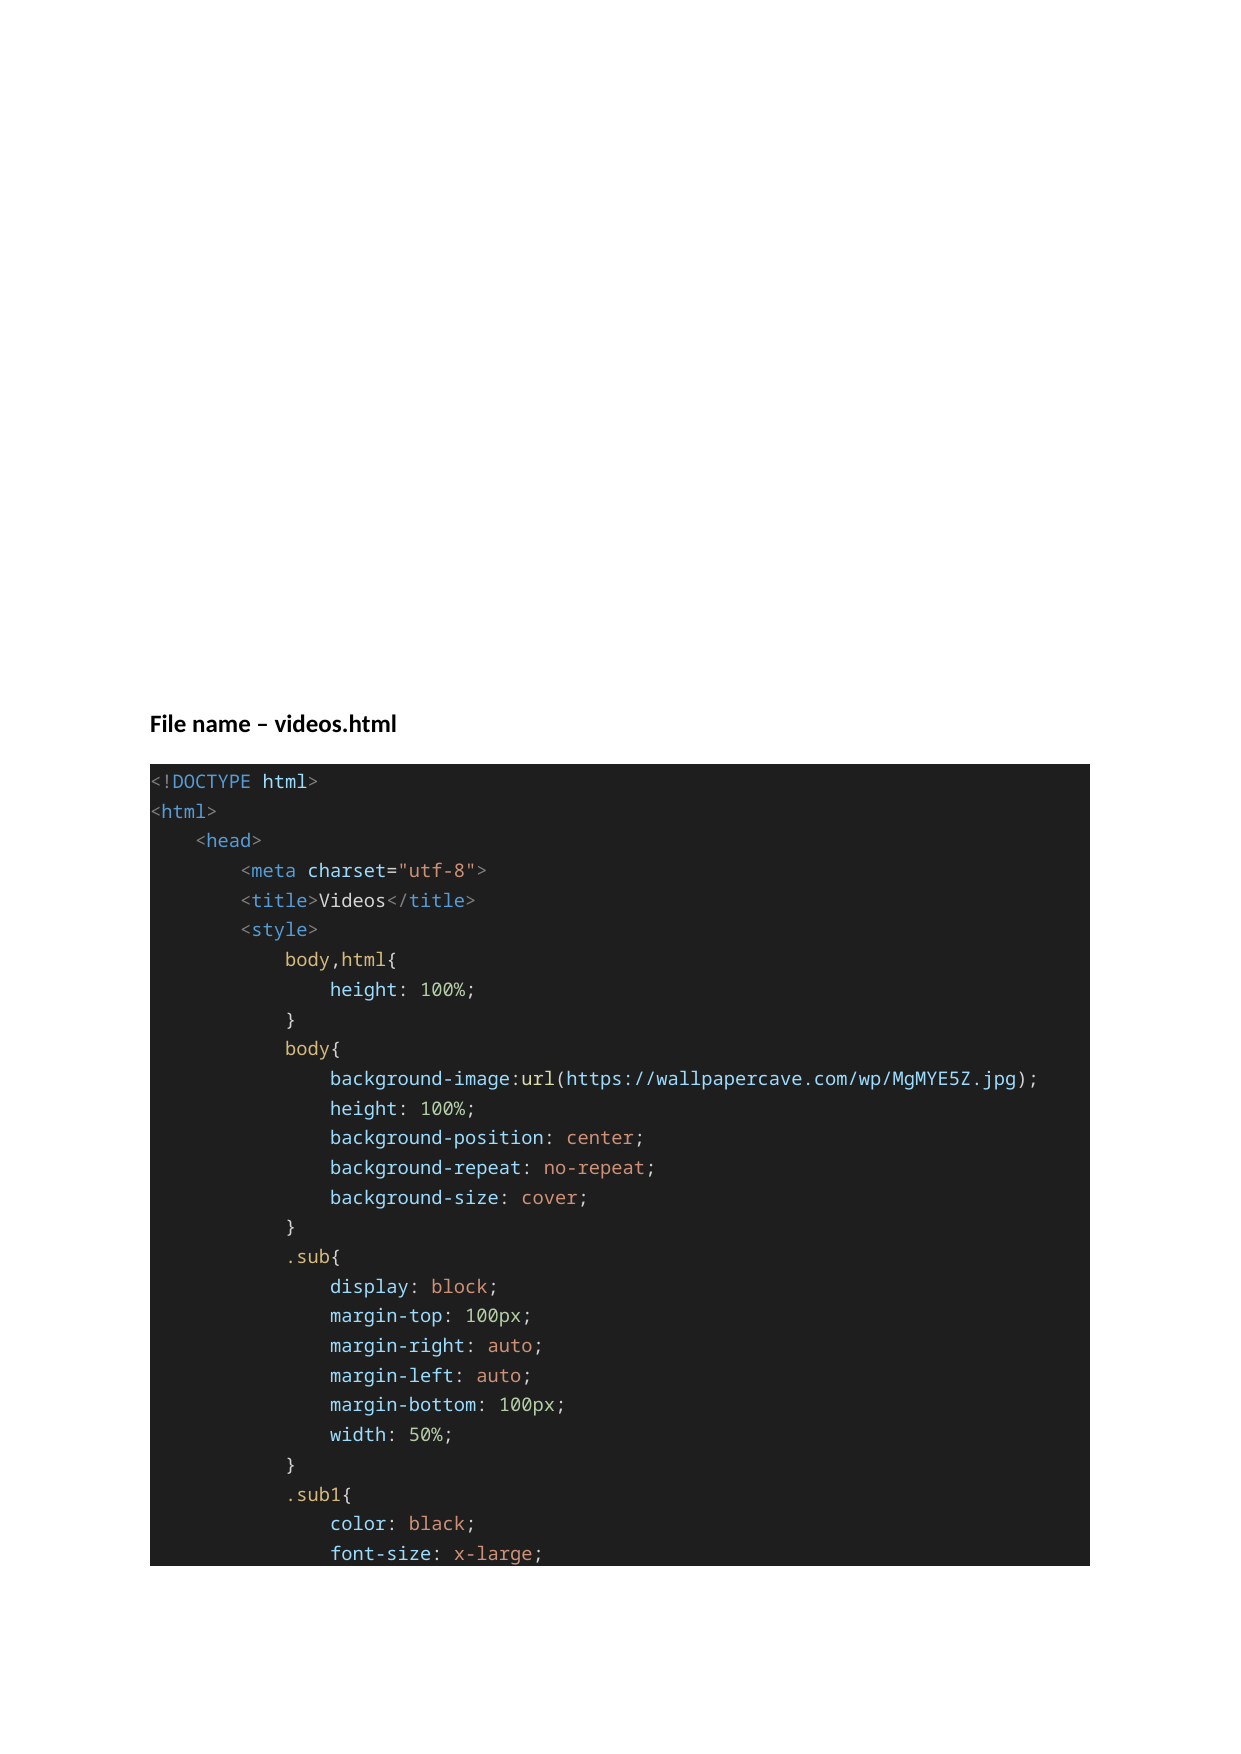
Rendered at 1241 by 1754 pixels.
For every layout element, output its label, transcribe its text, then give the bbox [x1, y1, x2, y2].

text <title>Videos</title> [150, 883, 1090, 913]
text height: 100%; [150, 972, 1090, 1002]
text display: block; [150, 1269, 1090, 1298]
text margin-right: auto; [150, 1328, 1090, 1358]
text } [150, 1447, 1090, 1477]
text font-size: x-large; [150, 1536, 1090, 1566]
text margin-bottom: 100px; [150, 1388, 1090, 1417]
text <!DOCTYPE html> [150, 764, 1090, 794]
text .sub1{ [150, 1477, 1090, 1506]
text } [150, 1002, 1090, 1031]
text <html> [150, 794, 1090, 823]
text background-size: cover; [150, 1180, 1090, 1209]
text background-position: center; [150, 1120, 1090, 1150]
text <style> [150, 913, 1090, 942]
text body{ [150, 1031, 1090, 1061]
text } [150, 1209, 1090, 1239]
text .sub{ [150, 1239, 1090, 1269]
text color: black; [150, 1506, 1090, 1536]
text <meta charset="utf-8"> [150, 853, 1090, 883]
text <head> [150, 823, 1090, 853]
text body,html{ [150, 942, 1090, 972]
text height: 100%; [150, 1091, 1090, 1120]
text margin-top: 100px; [150, 1298, 1090, 1328]
text File name – videos.html [150, 708, 1090, 739]
text background-image:url(https://wallpapercave.com/wp/MgMYE5Z.jpg); [150, 1061, 1090, 1091]
text width: 50%; [150, 1417, 1090, 1447]
text margin-left: auto; [150, 1358, 1090, 1388]
text background-repeat: no-repeat; [150, 1150, 1090, 1180]
